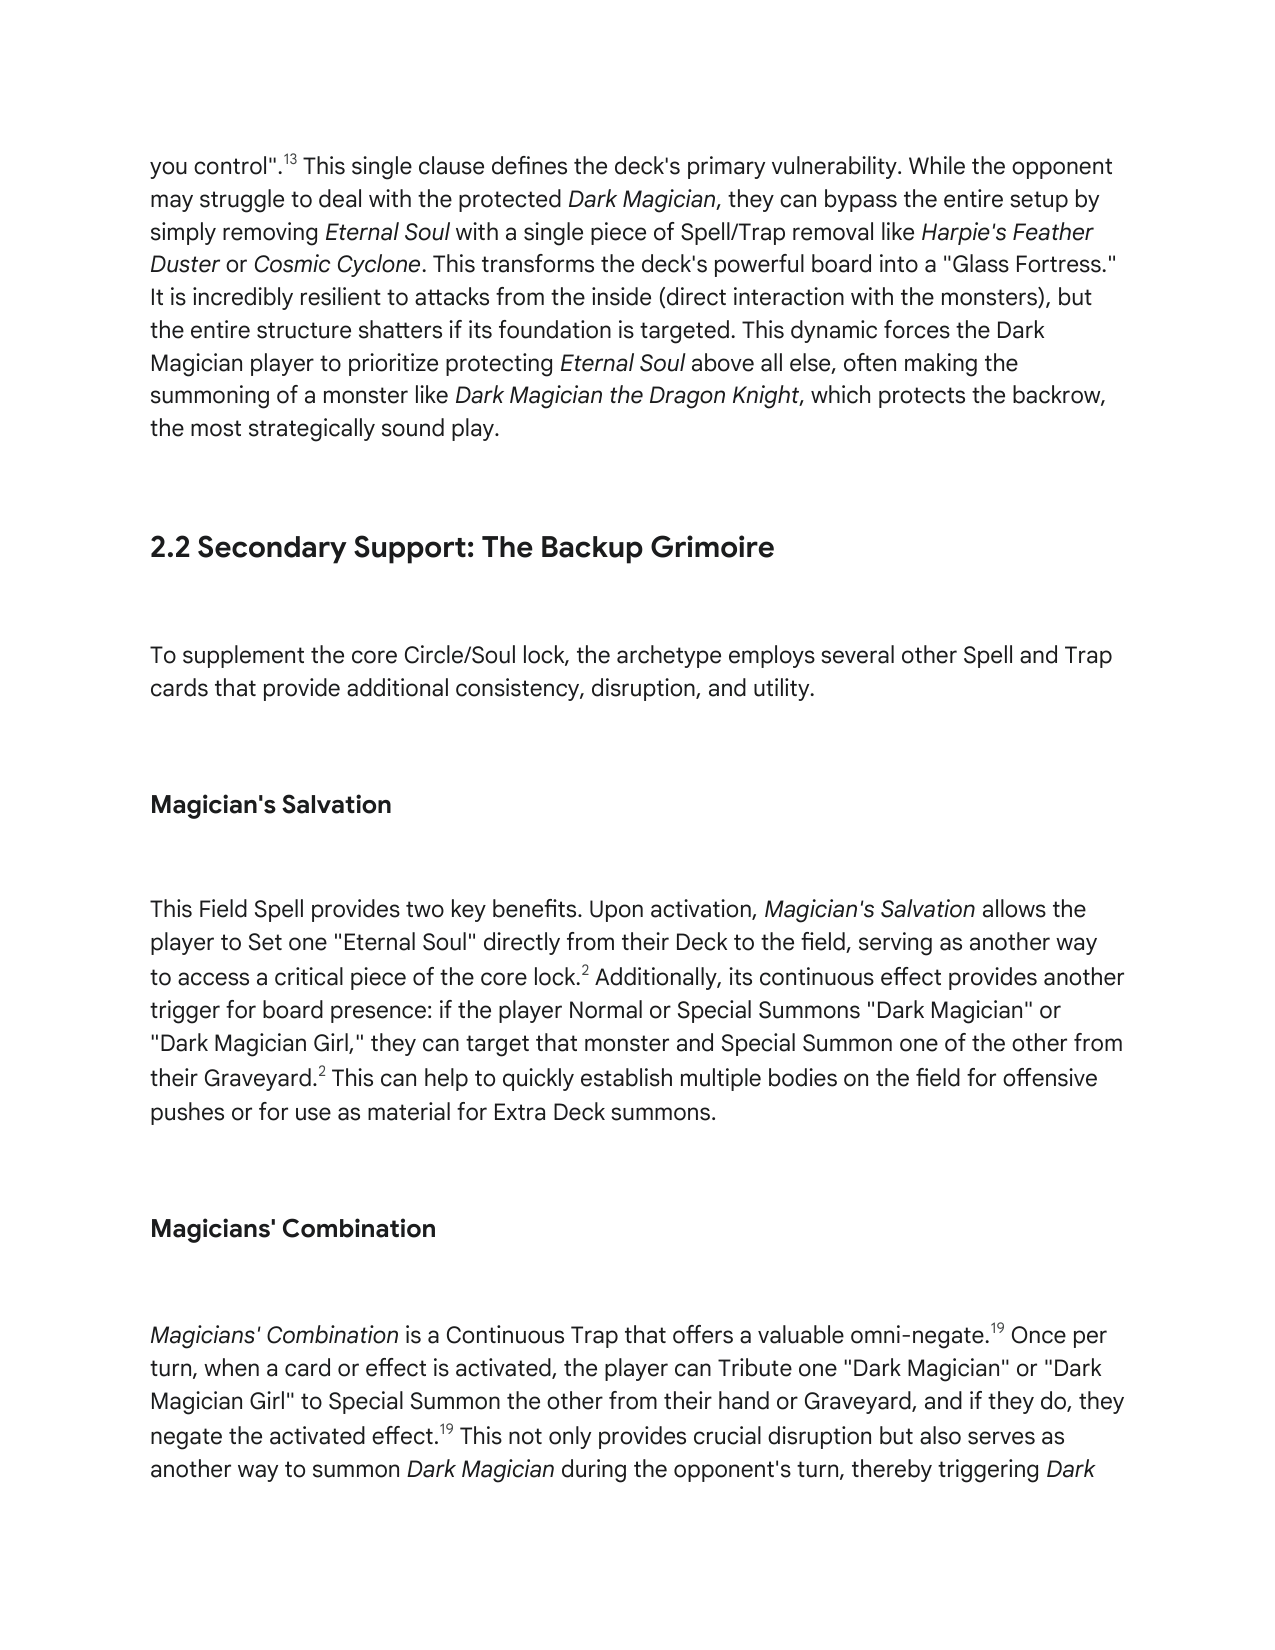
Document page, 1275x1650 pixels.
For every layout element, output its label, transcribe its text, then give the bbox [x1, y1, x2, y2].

subtitle Magician's Salvation [150, 790, 1125, 821]
subtitle 2.2 Secondary Support: The Backup Grimoire [150, 530, 1125, 566]
subtitle Magicians' Combination [150, 1213, 1125, 1245]
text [150, 1319, 1125, 1484]
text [150, 150, 1125, 443]
text To supplement the core Circle/Soul lock, the archetype employs several other Spell and Trap cards that provide additional consistency, disruption, and utility. [150, 642, 1125, 703]
text This Field Spell provides two key benefits. Upon activation, Magician's Salvation allows the player to Set one "Eternal Soul" directly from their Deck to the field, serving as another way to access a critical piece of the core lock.2 Additionally, its continuous effect provides another trigger for board presence: if the player Normal or Special Summons "Dark Magician" or "Dark Magician Girl," they can target that monster and Special Summon one of the other from their Graveyard.2 This can help to quickly establish multiple bodies on the field for offensive pushes or for use as material for Extra Deck summons. [150, 896, 1125, 1127]
